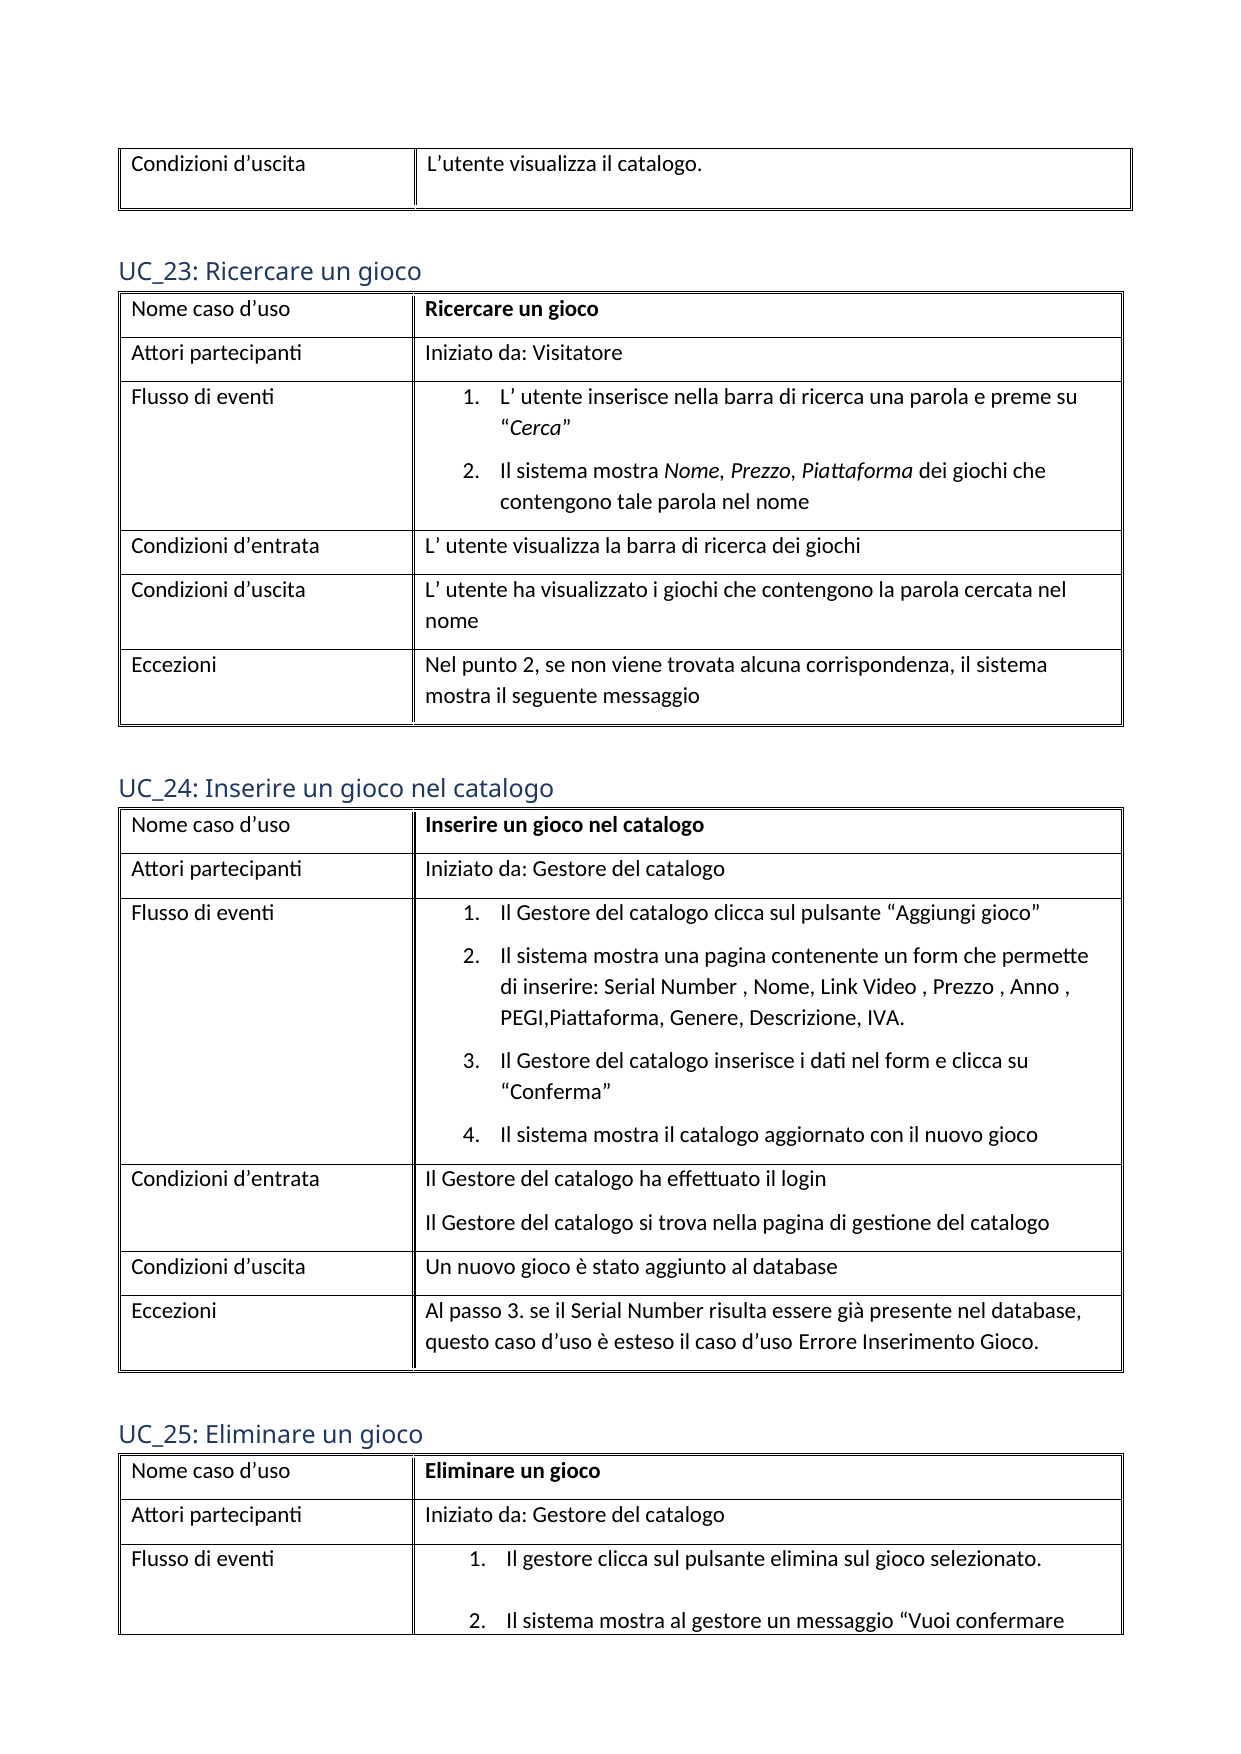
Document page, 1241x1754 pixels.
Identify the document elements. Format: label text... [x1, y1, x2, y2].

table_cell Condizioni d’uscita [121, 1252, 412, 1295]
table_cell L’ utente visualizza la barra di ricerca dei giochi [415, 531, 1121, 574]
table_cell Eccezioni [121, 1296, 414, 1370]
table_cell Flusso di eventi [121, 382, 412, 530]
table_cell Condizioni d’uscita [121, 575, 412, 649]
subtitle UC_24: Inserire un gioco nel catalogo [118, 770, 1122, 804]
table_cell L’ utente inserisce nella barra di ricerca una parola e preme su “Cerca” Il sistema mostra Nome, Prezzo, Piattaforma dei giochi che contengono tale parola nel nome [415, 382, 1121, 530]
table_cell Attori partecipanti [121, 1500, 412, 1543]
table_cell Attori partecipanti [121, 854, 412, 897]
table_cell Nel punto 2, se non viene trovata alcuna corrispondenza, il sistema mostra il seguente messaggio [414, 650, 1121, 724]
table_cell Il Gestore del catalogo clicca sul pulsante “Aggiungi gioco” Il sistema mostra una pagina contenente un form che permette di inserire: Serial Number , Nome, Link Video , Prezzo , Anno , PEGI,Piattaforma, Genere, Descrizione, IVA. Il Gestore del catalogo inserisce i dati nel form e clicca su “Conferma” Il sistema mostra il catalogo aggiornato con il nuovo gioco [416, 899, 1121, 1163]
table_cell Flusso di eventi [121, 899, 412, 1163]
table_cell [415, 1545, 1121, 1634]
table_cell Iniziato da: Visitatore [415, 338, 1121, 381]
table_header Ricercare un gioco [414, 294, 1121, 337]
table_cell Iniziato da: Gestore del catalogo [415, 1500, 1121, 1543]
table_header Eliminare un gioco [414, 1456, 1121, 1499]
table_cell Condizioni d’entrata [121, 1165, 412, 1251]
table_cell Flusso di eventi [121, 1545, 412, 1634]
subtitle UC_23: Ricercare un gioco [118, 254, 1122, 288]
table_cell Eccezioni [121, 650, 414, 724]
table_cell L’ utente ha visualizzato i giochi che contengono la parola cercata nel nome [415, 575, 1121, 649]
table_header Nome caso d’uso [120, 1454, 414, 1499]
subtitle UC_25: Eliminare un gioco [118, 1416, 1122, 1450]
table_cell Il Gestore del catalogo ha effettuato il login Il Gestore del catalogo si trova nella pagina di gestione del catalogo [416, 1165, 1121, 1251]
table_cell Un nuovo gioco è stato aggiunto al database [416, 1252, 1121, 1295]
table_cell L’utente visualizza il catalogo. [416, 149, 1130, 207]
table_header Nome caso d’uso [121, 292, 414, 337]
table_header Nome caso d’uso [120, 808, 414, 853]
table_header Inserire un gioco nel catalogo [414, 810, 1121, 853]
table_cell Iniziato da: Gestore del catalogo [416, 854, 1121, 897]
table_cell Al passo 3. se il Serial Number risulta essere già presente nel database, questo caso d’uso è esteso il caso d’uso Errore Inserimento Gioco. [414, 1296, 1121, 1370]
table_cell Condizioni d’uscita [121, 149, 416, 207]
table_cell Attori partecipanti [121, 338, 412, 381]
table_cell Condizioni d’entrata [121, 531, 412, 574]
